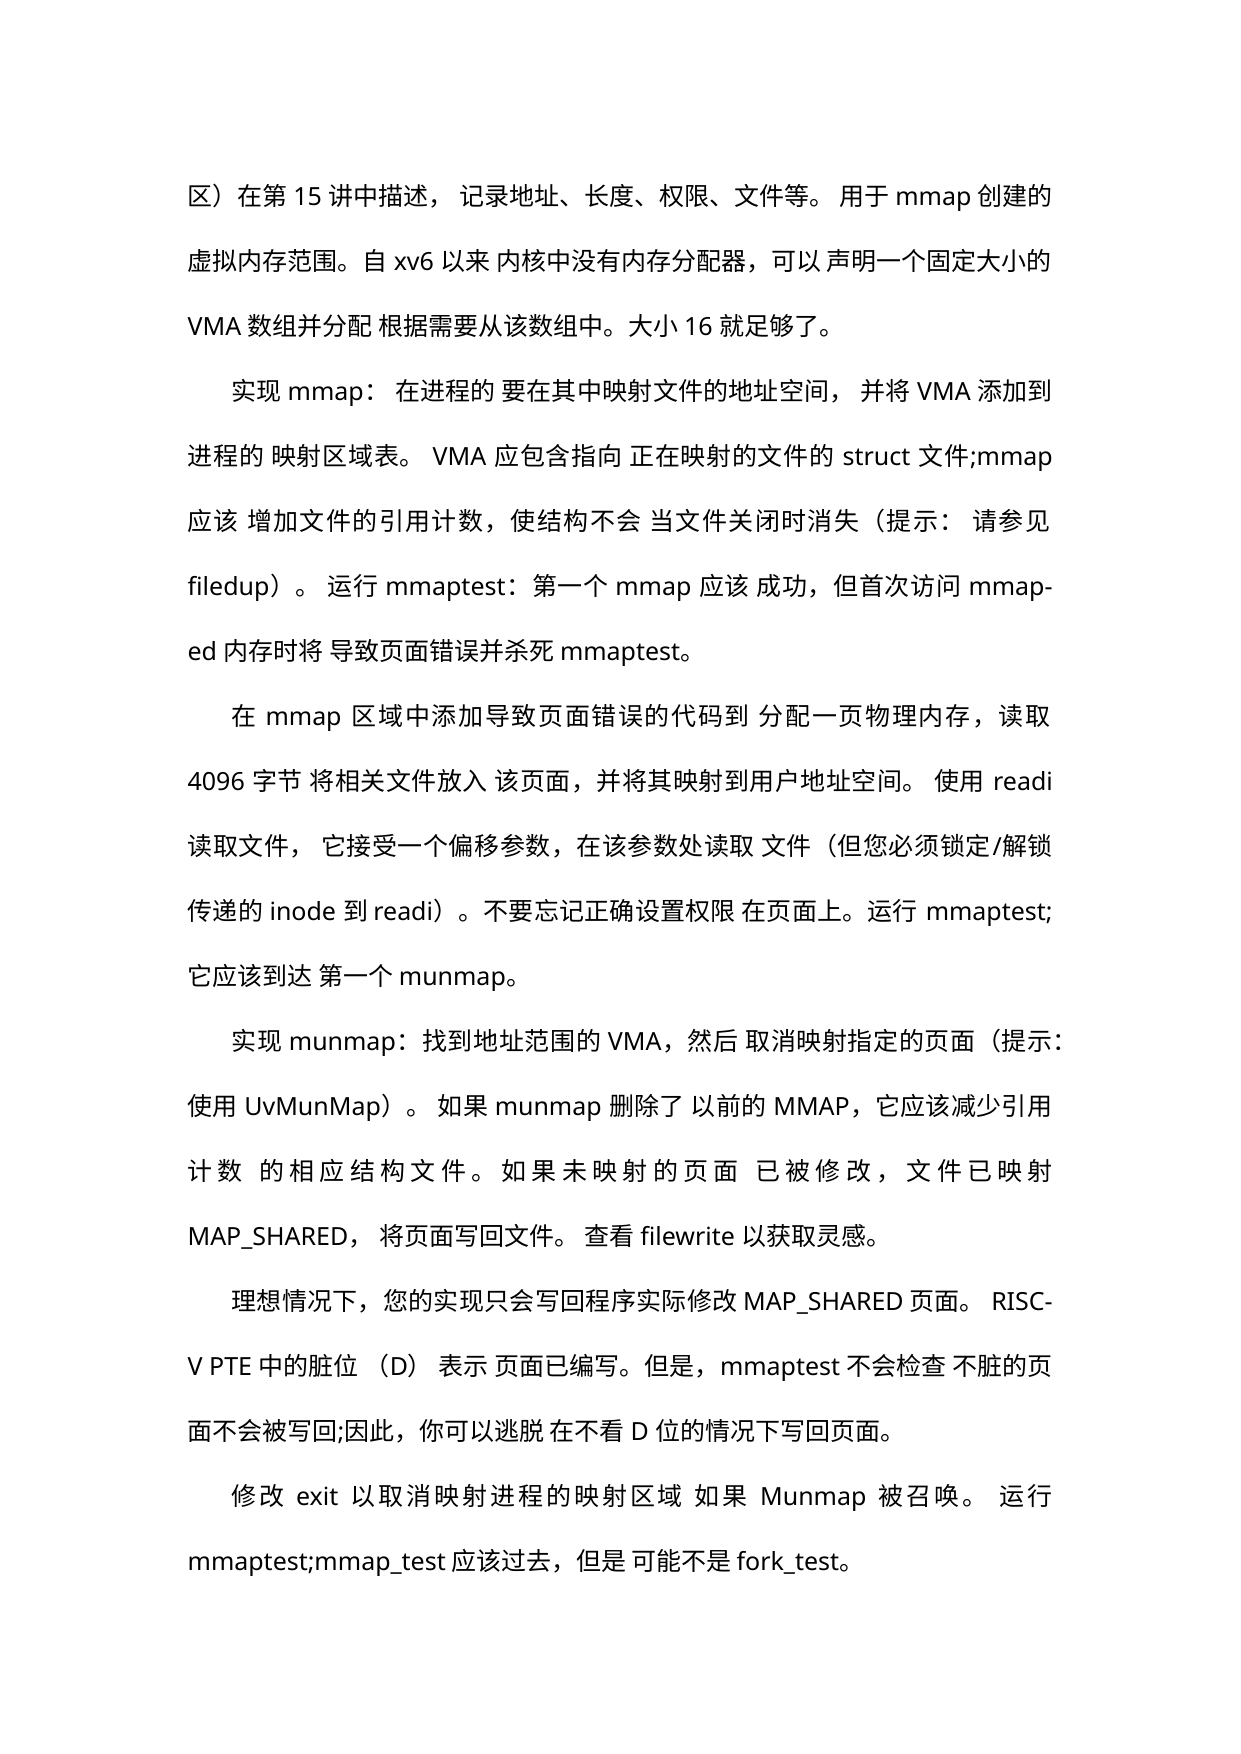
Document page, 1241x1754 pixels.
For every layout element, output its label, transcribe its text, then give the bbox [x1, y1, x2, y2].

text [187, 162, 1053, 357]
text 理想情况下，您的实现只会写回程序实际修改MAP_SHARED页面。 RISC-V PTE 中的脏位 （D） 表示 页面已编写。但是，mmaptest 不会检查 不脏的页面不会被写回;因此，你可以逃脱 在不看 D 位的情况下写回页面。 [187, 1267, 1053, 1462]
text 修改 exit 以取消映射进程的映射区域 如果 Munmap 被召唤。 运行 mmaptest;mmap_test应该过去，但是 可能不是fork_test。 [187, 1462, 1053, 1592]
text 在 mmap 区域中添加导致页面错误的代码到 分配一页物理内存，读取 4096 字节 将相关文件放入 该页面，并将其映射到用户地址空间。 使用 readi 读取文件， 它接受一个偏移参数，在该参数处读取 文件（但您必须锁定/解锁传递的 inode 到readi）。不要忘记正确设置权限 在页面上。运行 mmaptest;它应该到达 第一个 munmap。 [187, 682, 1053, 1007]
text 实现 mmap： 在进程的 要在其中映射文件的地址空间， 并将 VMA 添加到进程的 映射区域表。 VMA 应包含指向 正在映射的文件的 struct 文件;mmap 应该 增加文件的引用计数，使结构不会 当文件关闭时消失（提示： 请参见 filedup）。 运行 mmaptest：第一个 mmap 应该 成功，但首次访问 mmap-ed 内存时将 导致页面错误并杀死 mmaptest。 [187, 357, 1053, 682]
text 实现 munmap：找到地址范围的 VMA，然后 取消映射指定的页面（提示：使用 UvMunMap）。 如果 munmap 删除了 以前的 MMAP，它应该减少引用计数 的相应结构文件。如果未映射的页面 已被修改，文件已映射MAP_SHARED， 将页面写回文件。 查看 filewrite 以获取灵感。 [187, 1007, 1053, 1267]
